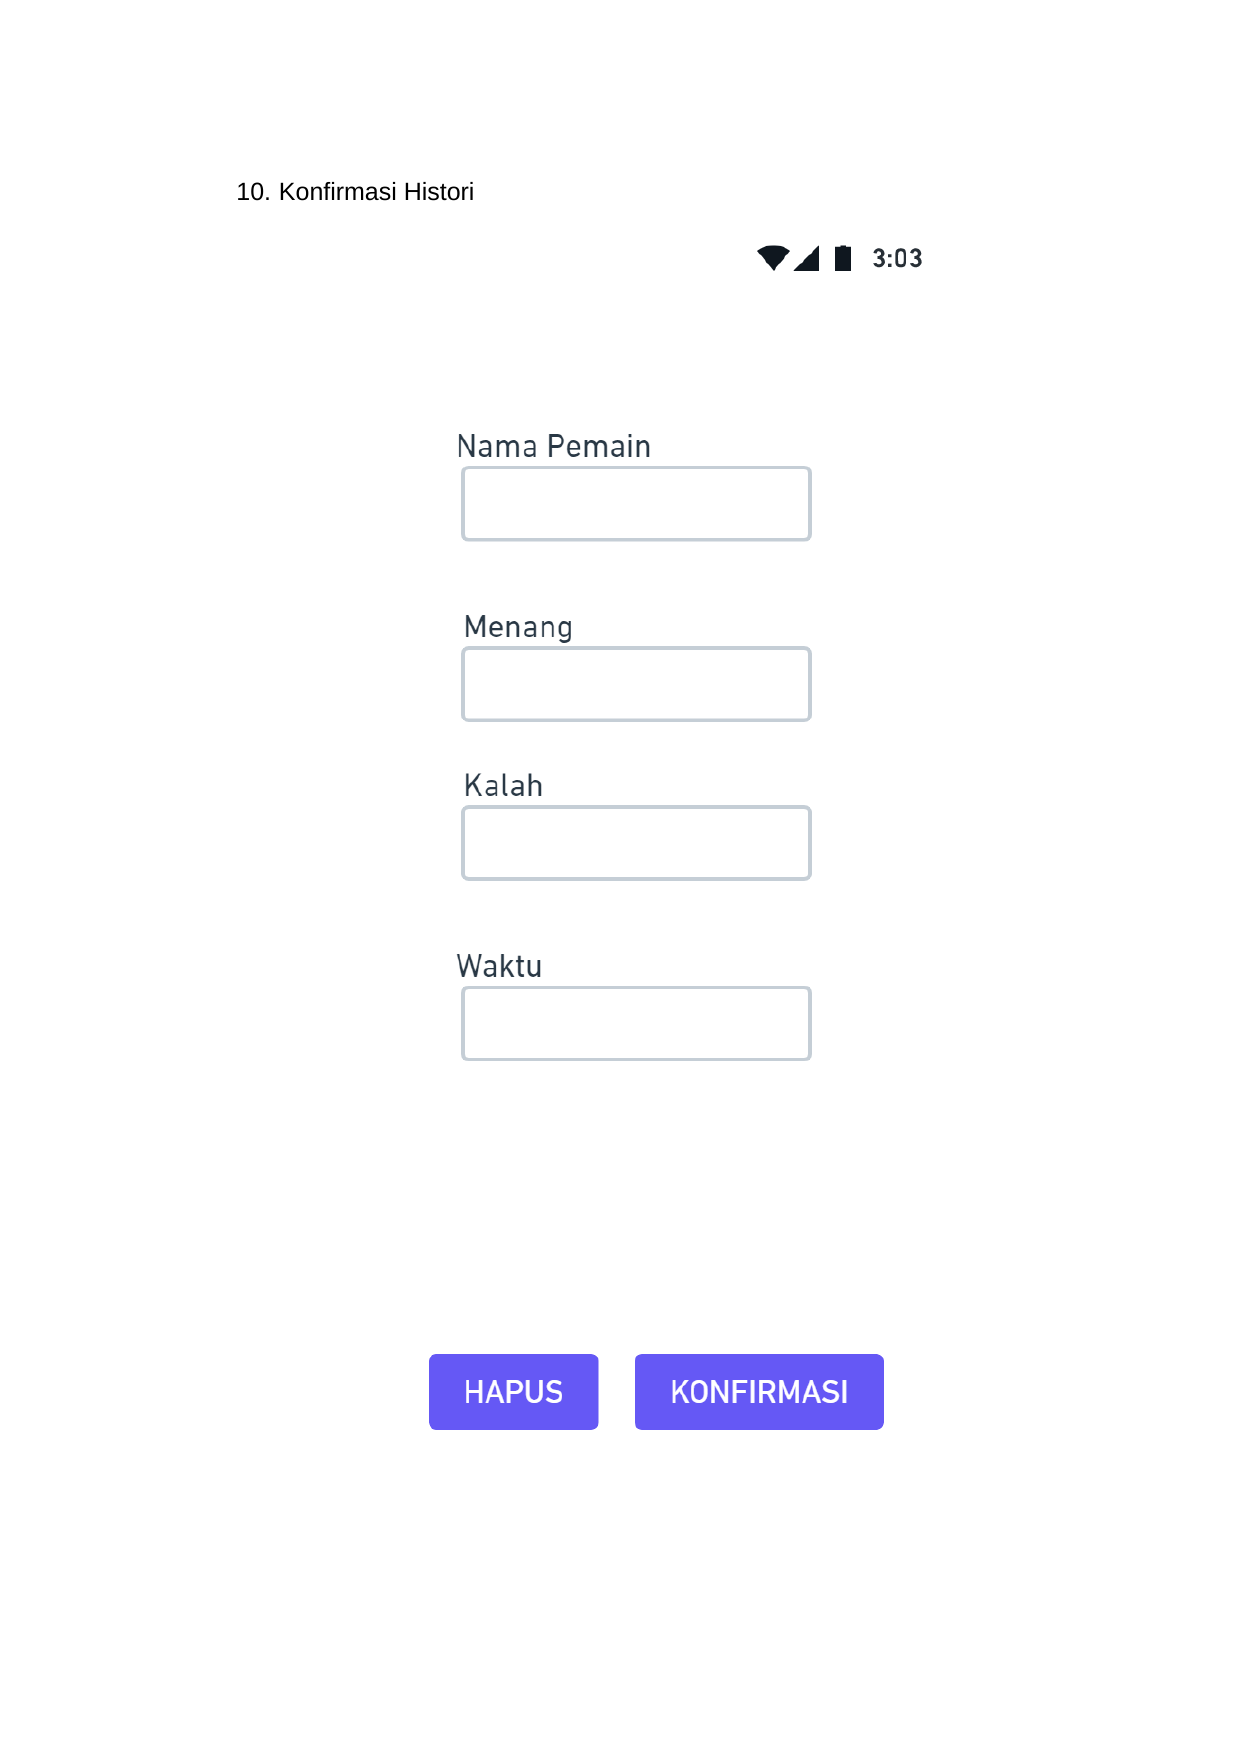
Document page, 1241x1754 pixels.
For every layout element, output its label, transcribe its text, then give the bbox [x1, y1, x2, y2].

picture [311, 237, 961, 1543]
list Konfirmasi Histori [236, 177, 1063, 206]
